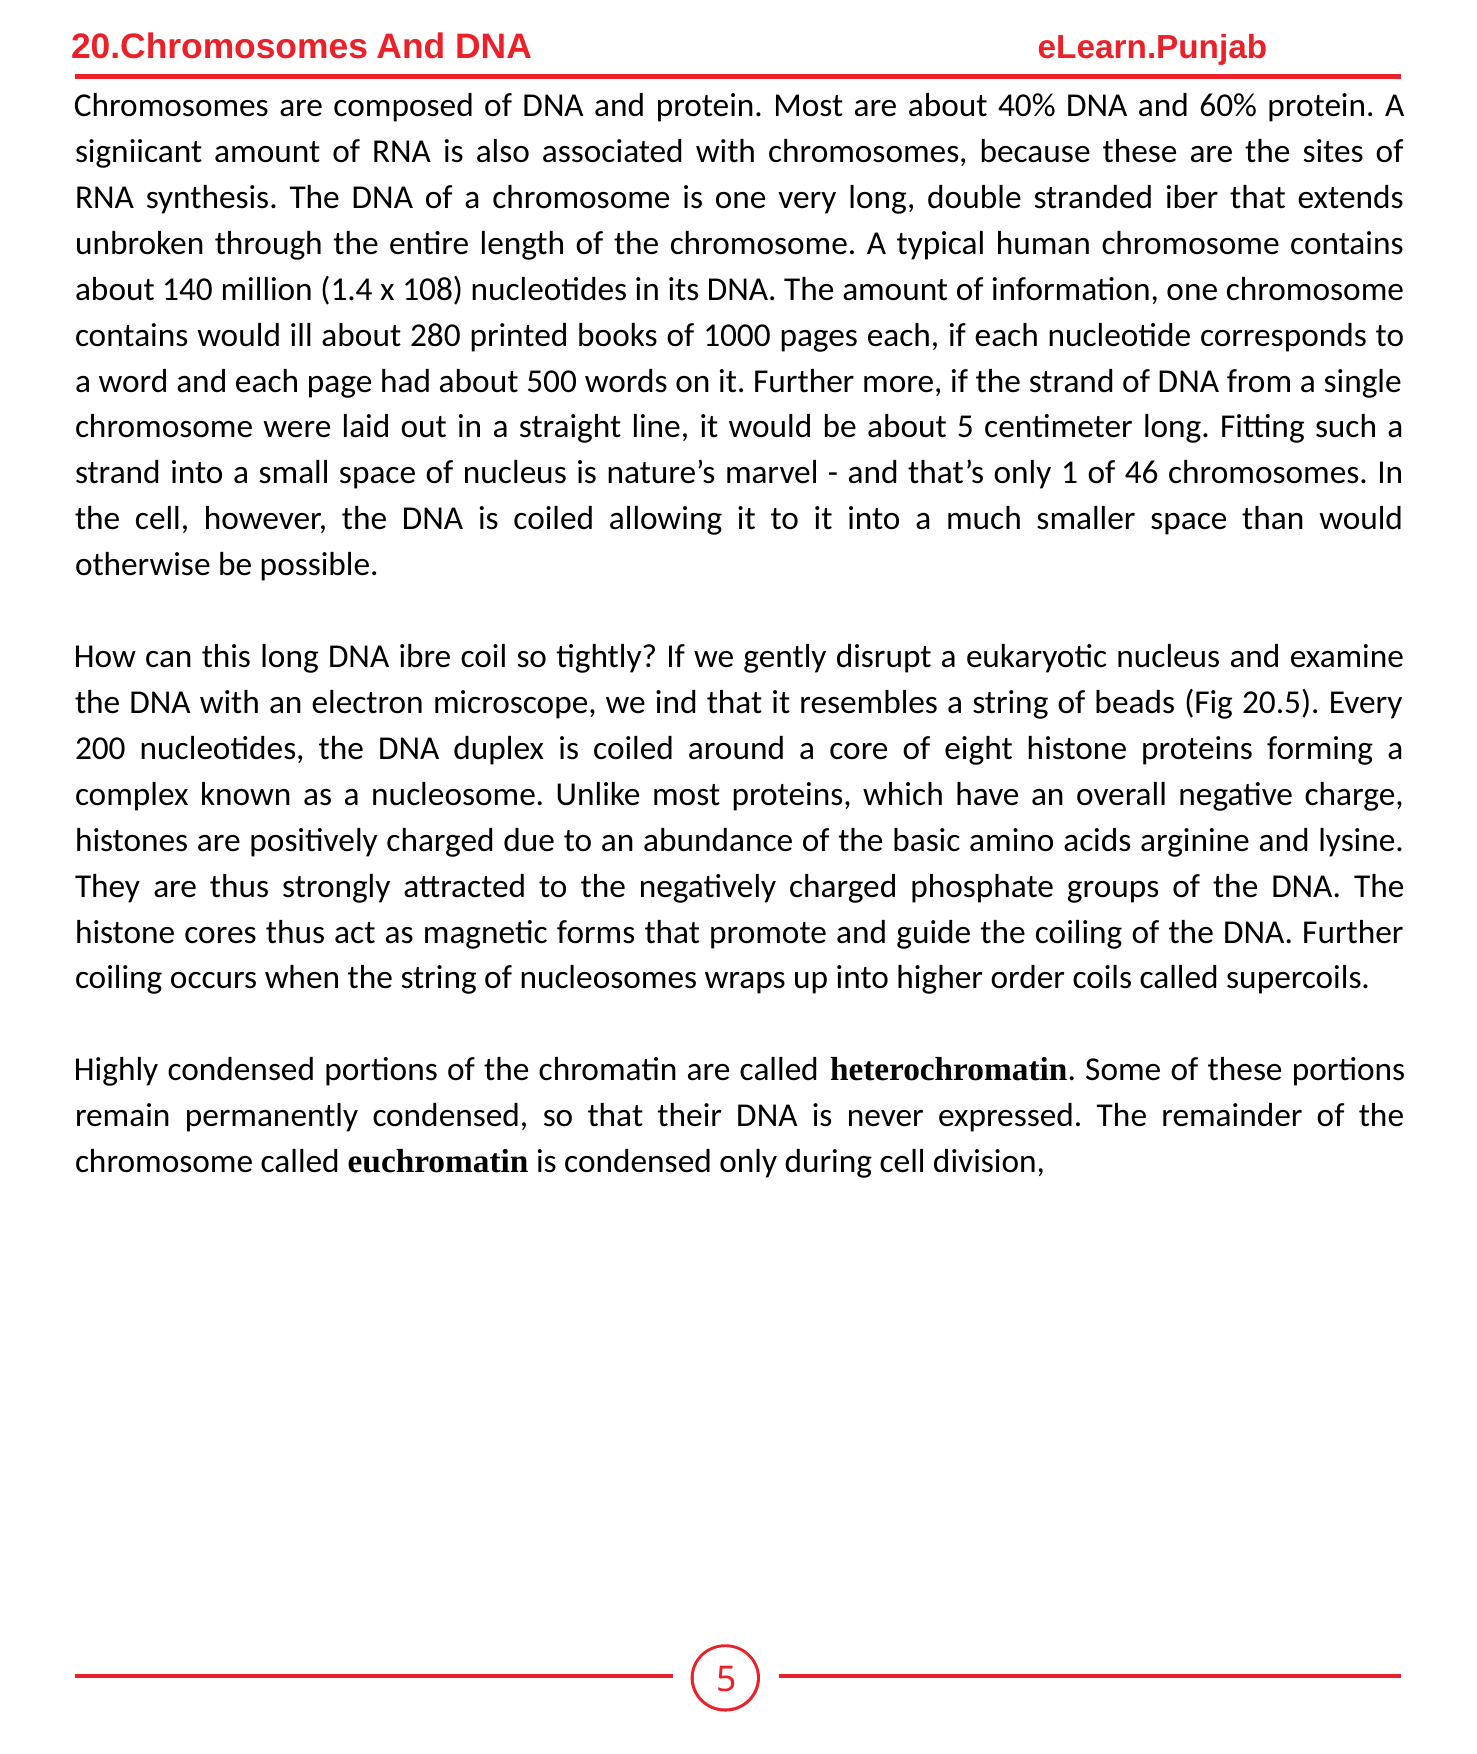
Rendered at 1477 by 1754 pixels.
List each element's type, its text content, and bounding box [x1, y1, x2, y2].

text Chromosomes are composed of DNA and protein. Most are about 40% DNA and 60% protein. A signiicant amount of RNA is also associated with chromosomes, because these are the sites of RNA synthesis. The DNA of a chromosome is one very long, double stranded iber that extends unbroken through the entire length of the chromosome. A typical human chromosome contains about 140 million (1.4 x 108) nucleotides in its DNA. The amount of information, one chromosome contains would ill about 280 printed books of 1000 pages each, if each nucleotide corresponds to a word and each page had about 500 words on it. Further more, if the strand of DNA from a single chromosome were laid out in a straight line, it would be about 5 centimeter long. Fitting such a strand into a small space of nucleus is nature’s marvel - and that’s only 1 of 46 chromosomes. In the cell, however, the DNA is coiled allowing it to it into a much smaller space than would otherwise be possible. [74, 68, 1406, 584]
text How can this long DNA ibre coil so tightly? If we gently disrupt a eukaryotic nucleus and examine the DNA with an electron microscope, we ind that it resembles a string of beads (Fig 20.5). Every 200 nucleotides, the DNA duplex is coiled around a core of eight histone proteins forming a complex known as a nucleosome. Unlike most proteins, which have an overall negative charge, histones are positively charged due to an abundance of the basic amino acids arginine and lysine. They are thus strongly attracted to the negatively charged phosphate groups of the DNA. The histone cores thus act as magnetic forms that promote and guide the coiling of the DNA. Further coiling occurs when the string of nucleosomes wraps up into higher order coils called supercoils. [74, 635, 1406, 997]
text Highly condensed portions of the chromatin are called heterochromatin. Some of these portions remain permanently condensed, so that their DNA is never expressed. The remainder of the chromosome called euchromatin is condensed only during cell division, [74, 1048, 1406, 1181]
